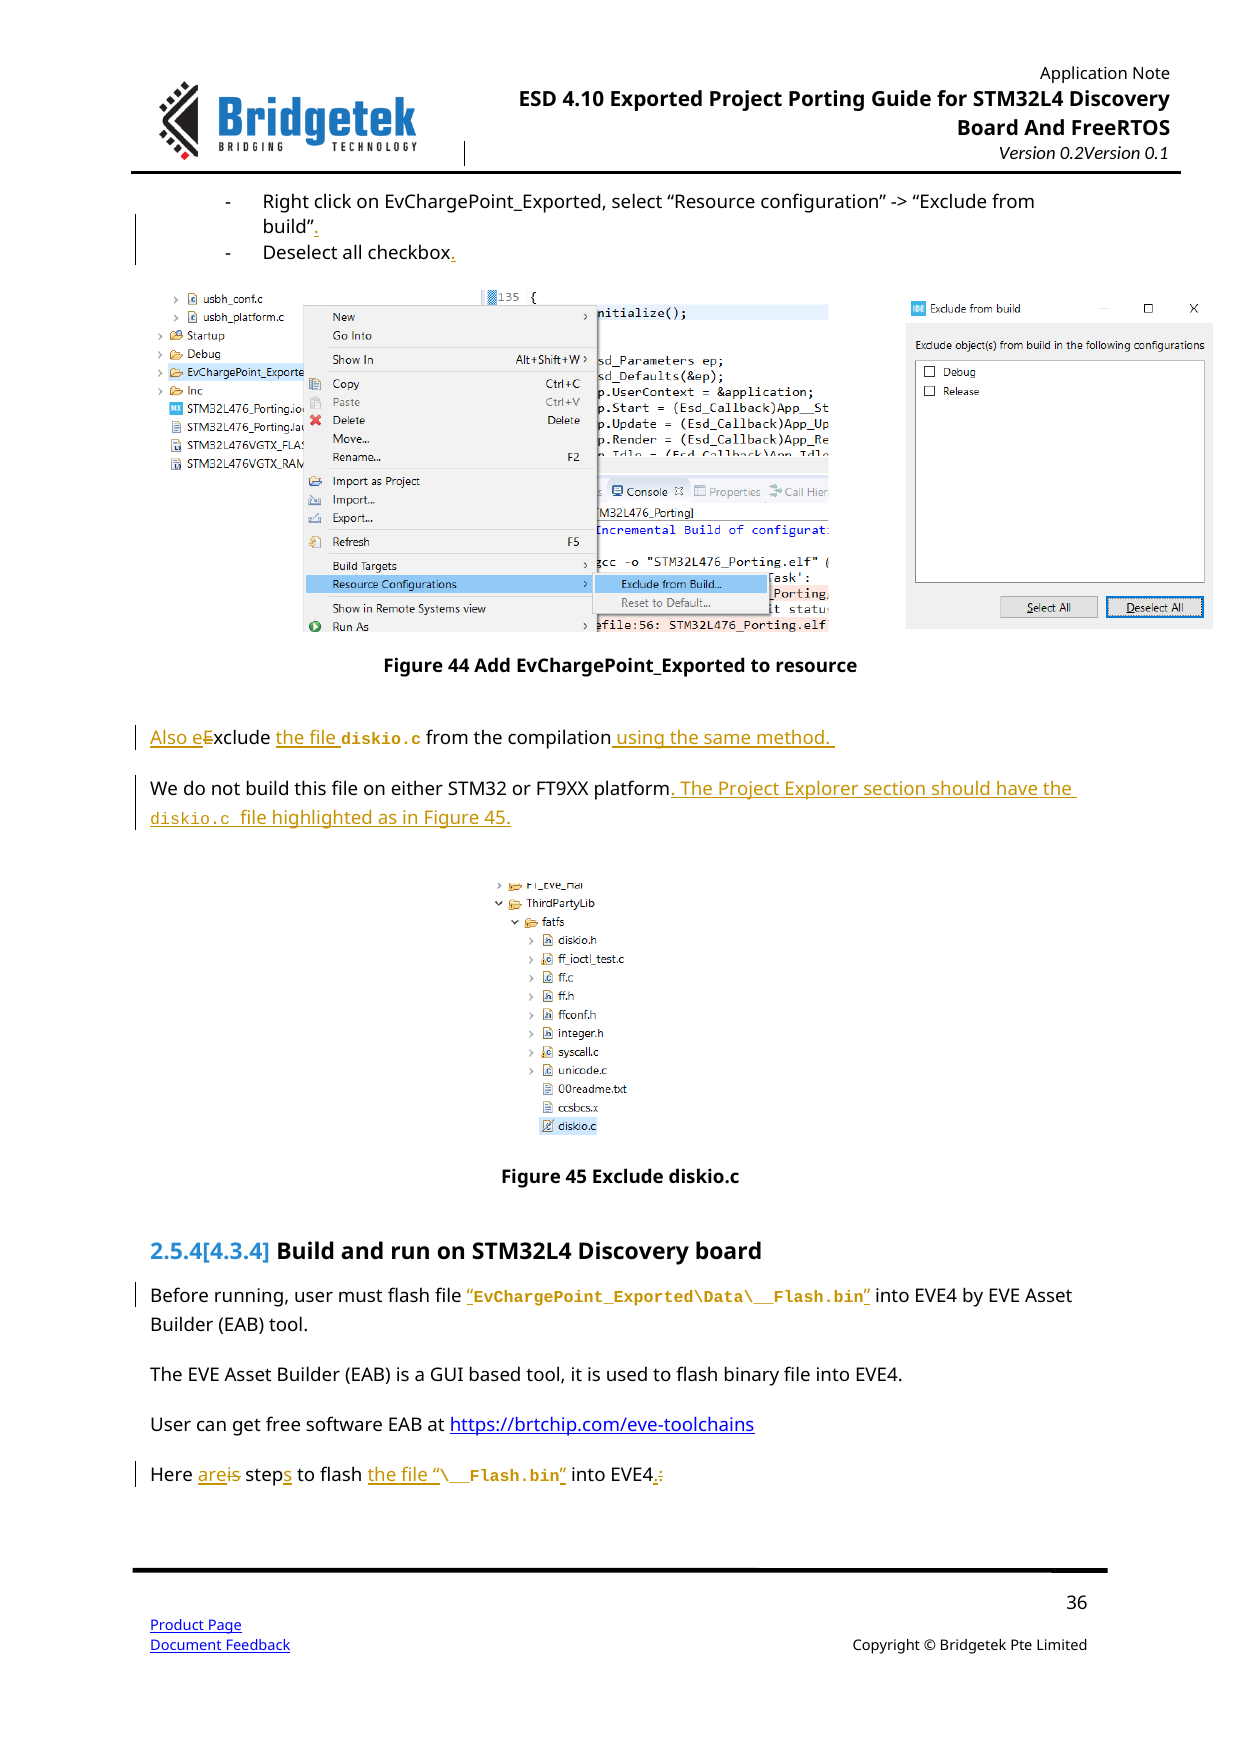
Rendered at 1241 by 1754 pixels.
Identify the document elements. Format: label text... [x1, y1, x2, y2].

text Before running, user must flash file EvChargePoint_Exported\Data\__Flash.bin into EVE4 by EVE Asset Builder (EAB) tool. [150, 1282, 1090, 1337]
list Deselect all checkbox [225, 239, 1090, 265]
subtitle Build and run on STM32L4 Discovery board [150, 1235, 1090, 1266]
list xclude diskio.c from the compilation [150, 725, 1090, 750]
picture [150, 290, 829, 632]
list Right click on EvChargePoint_Exported, select “Resource configuration” -> “Exclude from build” [225, 188, 1090, 239]
text User can get free software EAB at https://brtchip.com/eve-toolchains [150, 1411, 1090, 1437]
picture [905, 295, 1213, 629]
text Here step to flash \__Flash.bin into EVE4 [150, 1461, 1090, 1487]
text The EVE Asset Builder (EAB) is a GUI based tool, it is used to flash binary file into EVE4. [150, 1361, 1090, 1387]
picture [150, 73, 422, 163]
picture [470, 883, 770, 1139]
text We do not build this file on either STM32 or FT9XX platform [150, 775, 1090, 859]
